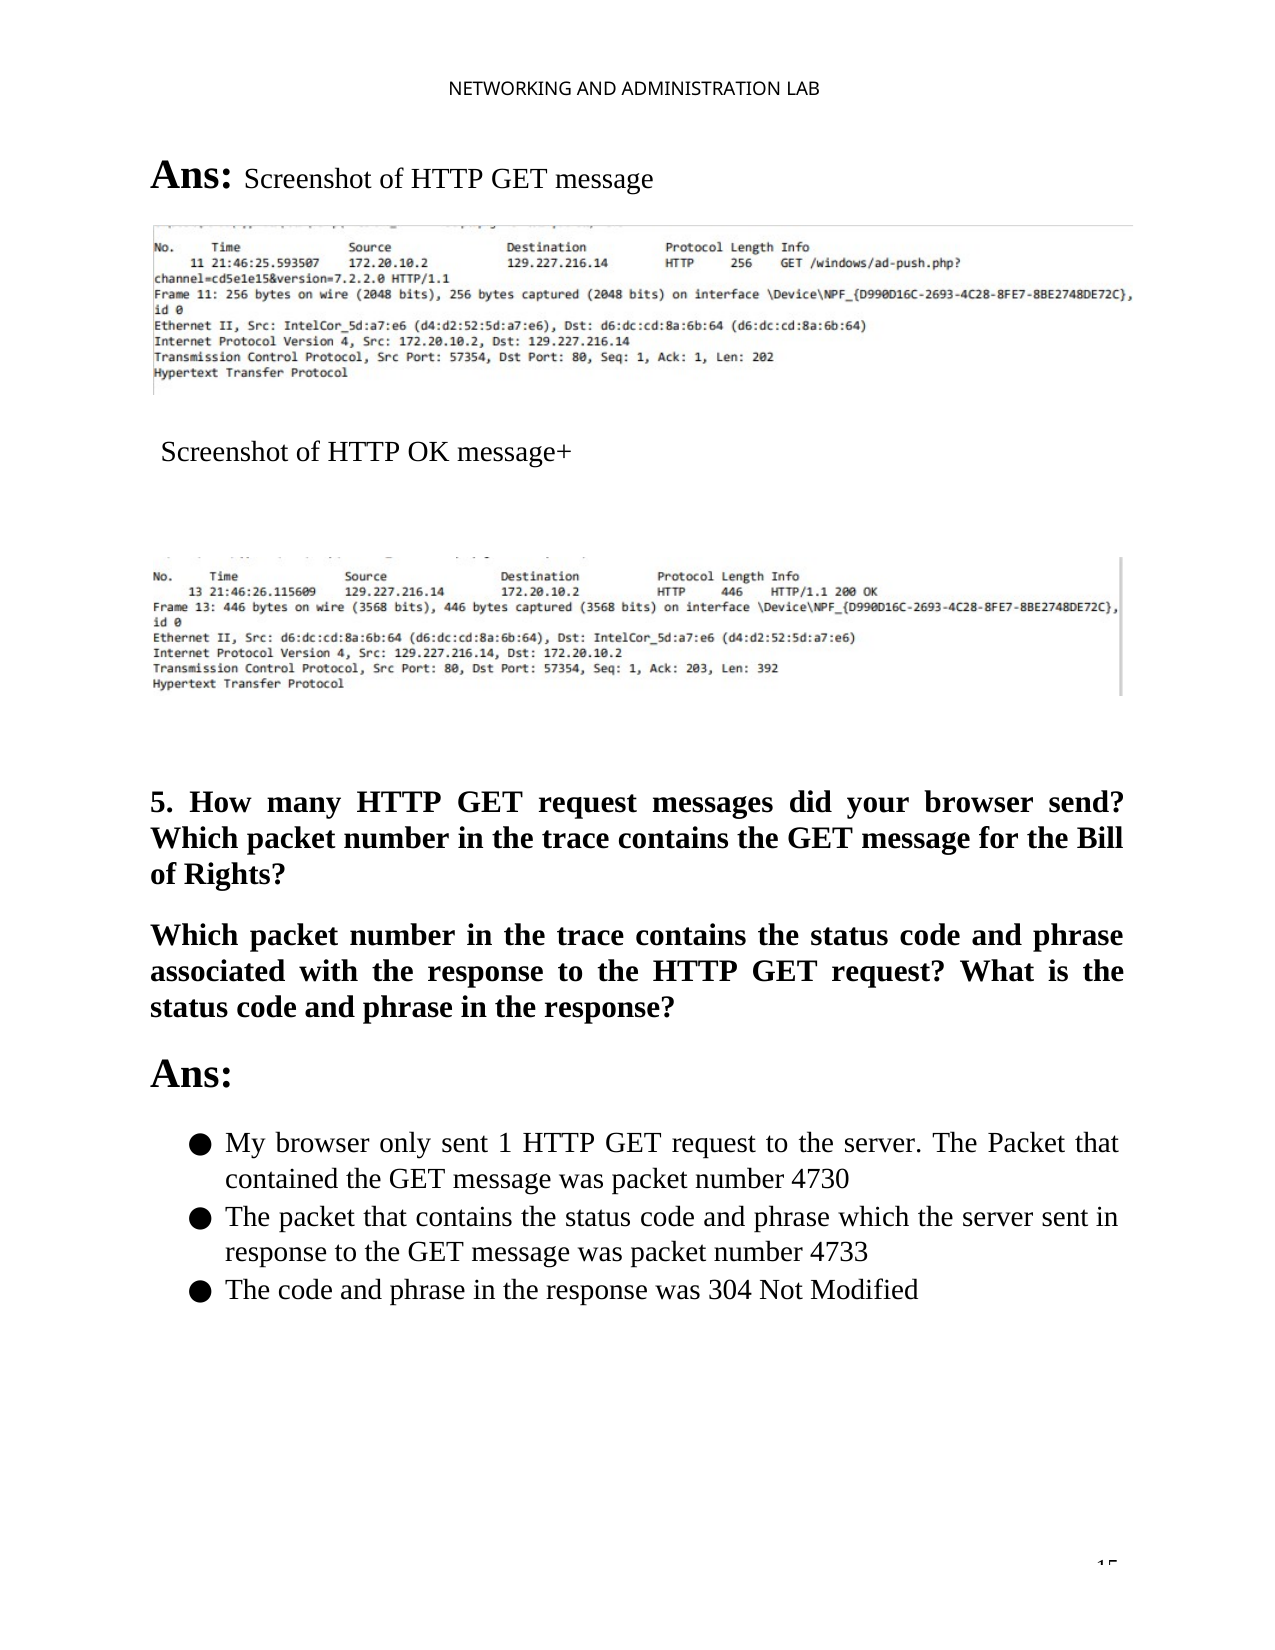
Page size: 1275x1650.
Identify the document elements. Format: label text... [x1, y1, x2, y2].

text Ans: Screenshot of HTTP GET message [150, 149, 1275, 197]
picture [153, 225, 1134, 395]
subtitle How many HTTP GET request messages did your browser send? Which packet number in the trace contains the GET message for the Bill of Rights? [150, 783, 1125, 891]
list The packet that contains the status code and phrase which the server sent in response to the GET message was packet number 4733 [187, 1195, 1124, 1268]
subtitle Ans: [150, 1049, 1275, 1097]
text Which packet number in the trace contains the status code and phrase associated with the response to the HTTP GET request? What is the status code and phrase in the response? [150, 916, 1125, 1024]
list The code and phrase in the response was 304 Not Modified [187, 1268, 1275, 1308]
list My browser only sent 1 HTTP GET request to the server. The Packet that contained the GET message was packet number 4730 [187, 1122, 1124, 1195]
text Screenshot of HTTP OK message+ [160, 260, 1275, 468]
picture [153, 557, 1123, 696]
